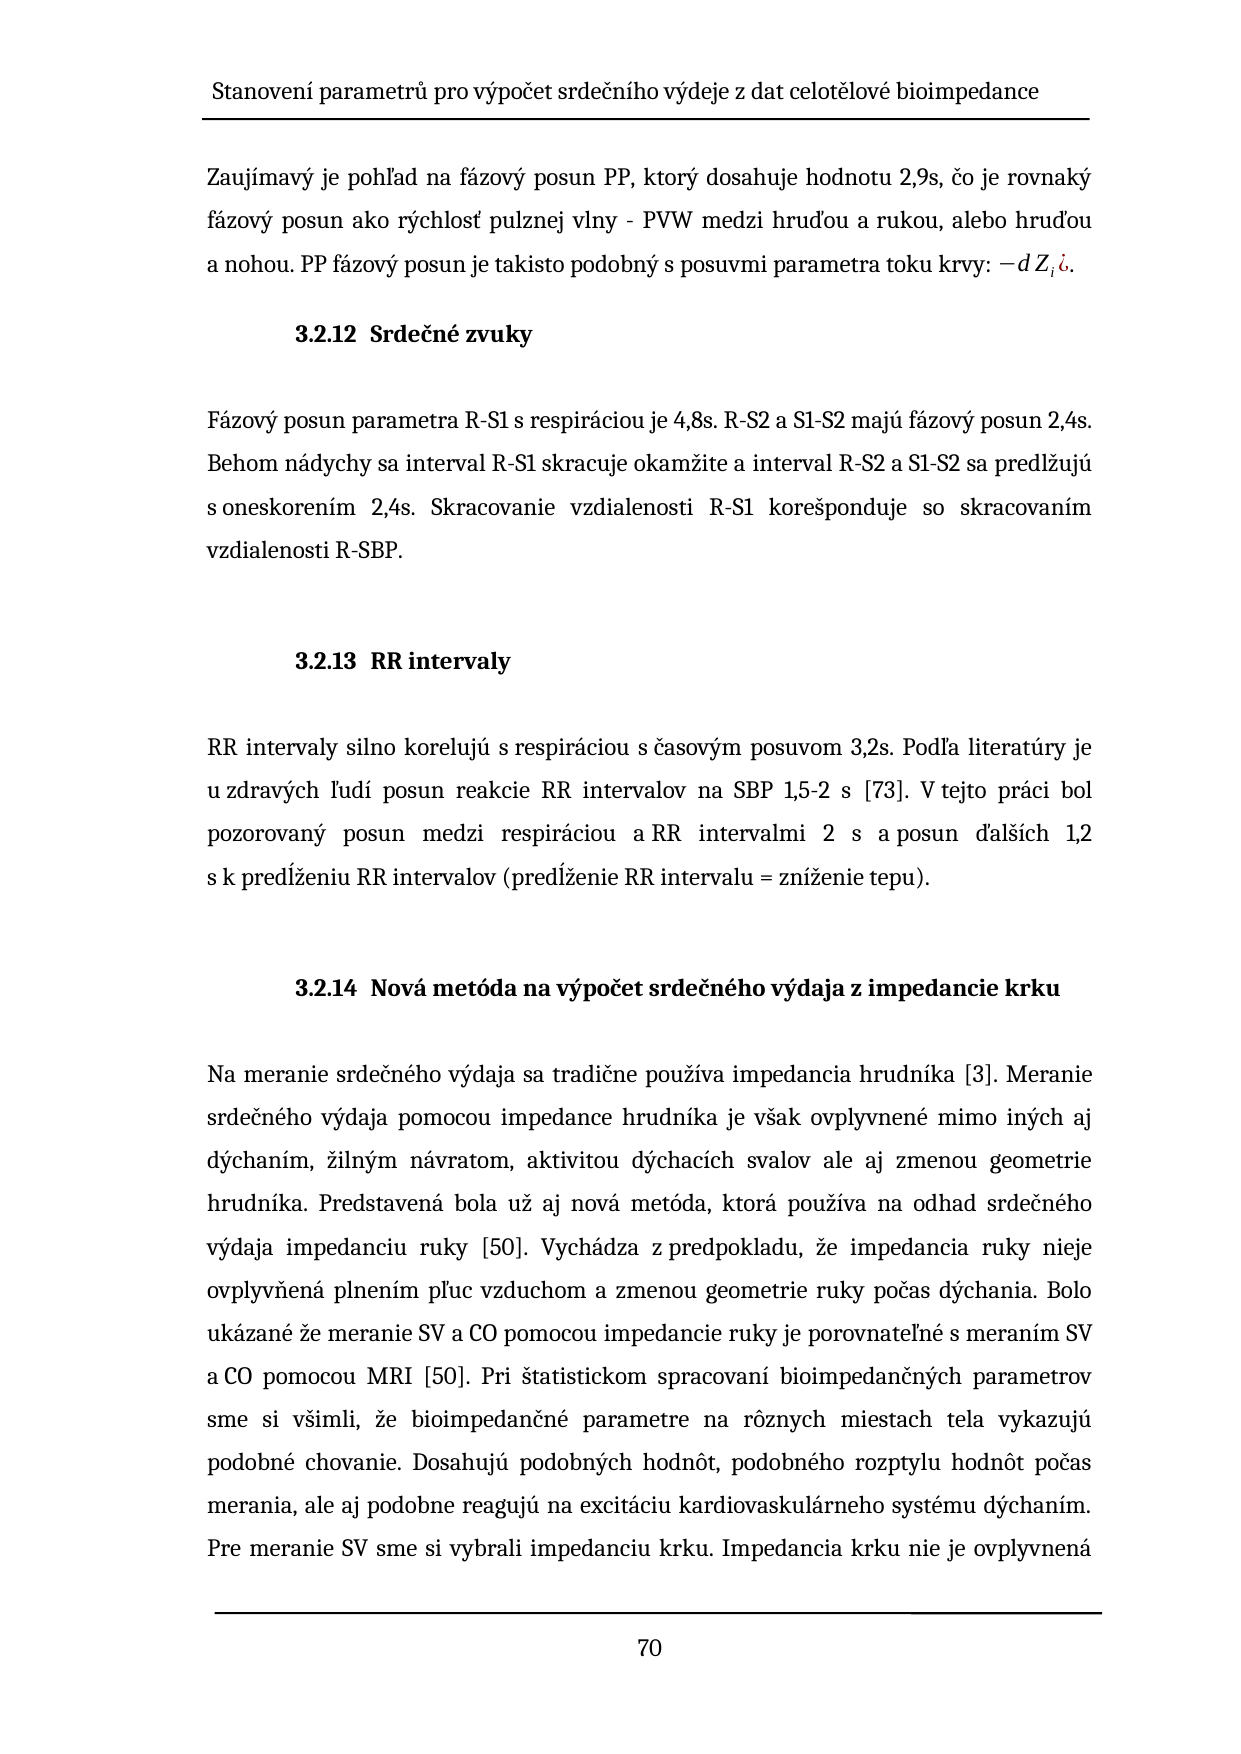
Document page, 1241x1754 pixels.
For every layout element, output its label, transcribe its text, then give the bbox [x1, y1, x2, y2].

text Fázový posun parametra R-S1 s respiráciou je 4,8s. R-S2 a S1-S2 majú fázový posun 2,4s. Behom nádychy sa interval R-S1 skracuje okamžite a interval R-S2 a S1-S2 sa predlžujú s oneskorením 2,4s. Skracovanie vzdialenosti R-S1 korešponduje so skracovaním vzdialenosti R-SBP. [207, 406, 1092, 564]
subtitle RR intervaly [295, 647, 1092, 676]
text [207, 1060, 1092, 1563]
subtitle Nová metóda na výpočet srdečného výdaja z impedancie krku [295, 974, 1092, 1002]
text RR intervaly silno korelujú s respiráciou s časovým posuvom 3,2s. Podľa literatúry je u zdravých ľudí posun reakcie RR intervalov na SBP 1,5-2 s [73]. V tejto práci bol pozorovaný posun medzi respiráciou a RR intervalmi 2 s a posun ďalších 1,2 s k predĺženiu RR intervalov (predĺženie RR intervalu = zníženie tepu). [207, 733, 1092, 891]
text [207, 163, 1092, 281]
subtitle Srdečné zvuky [295, 320, 1092, 349]
